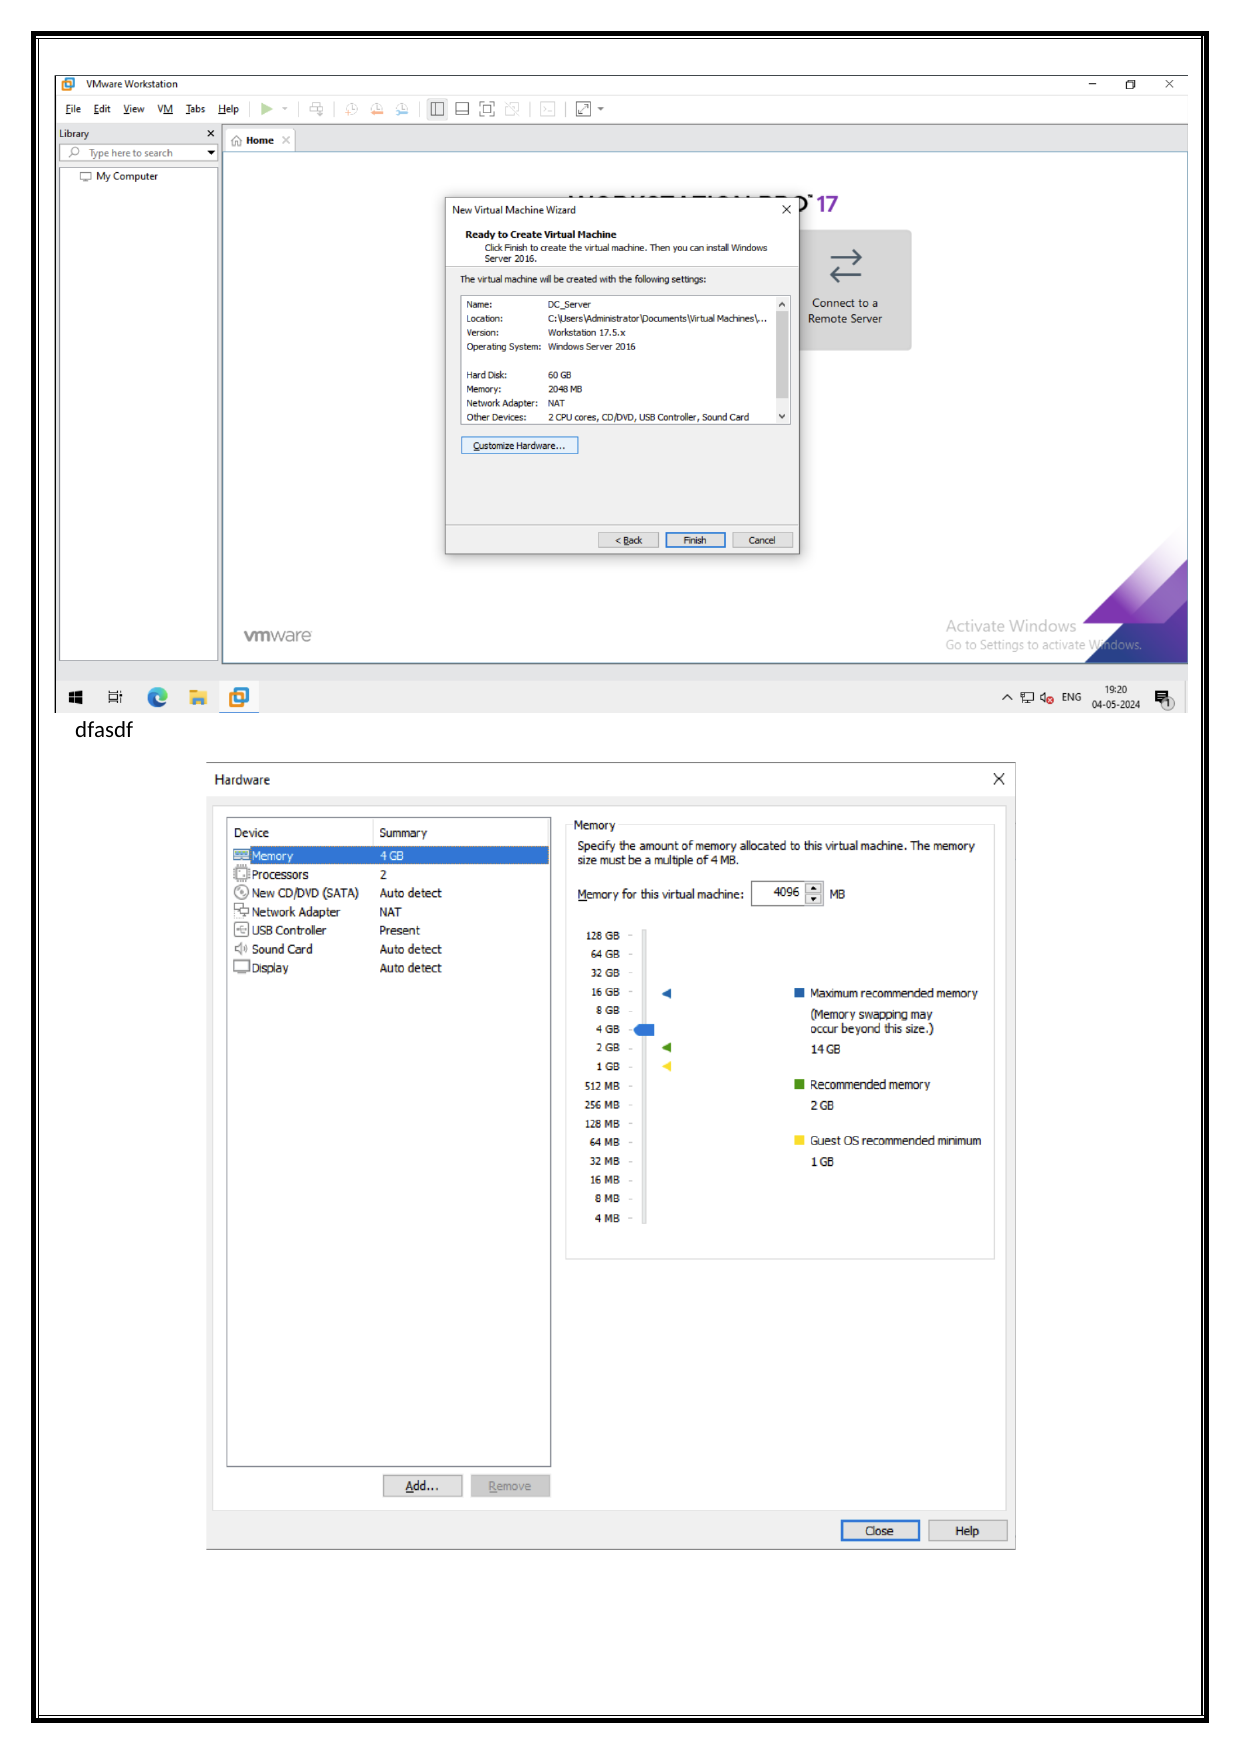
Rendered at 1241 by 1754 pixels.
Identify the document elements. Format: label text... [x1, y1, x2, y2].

picture [206, 762, 1016, 1550]
picture [54, 75, 1188, 713]
text dfasdf [75, 713, 1165, 743]
